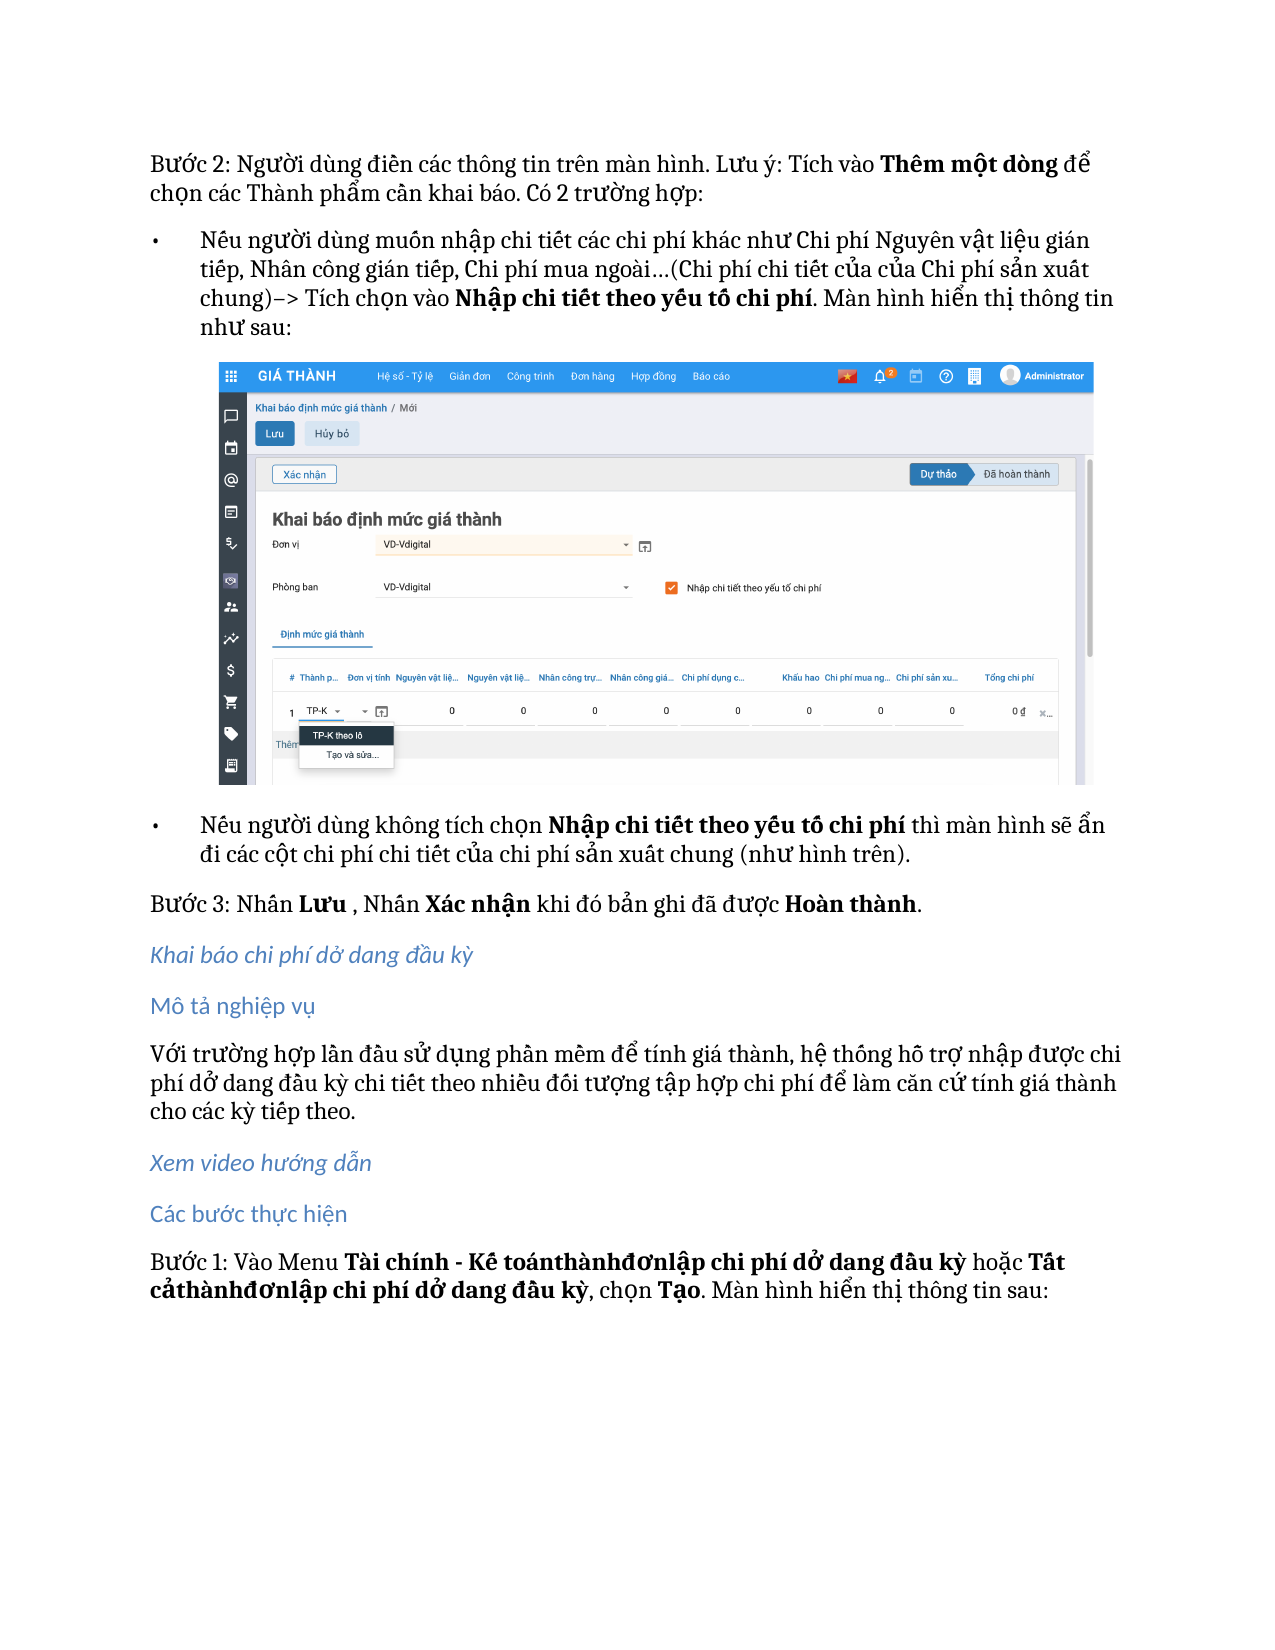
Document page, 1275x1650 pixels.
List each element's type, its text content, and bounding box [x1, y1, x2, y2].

text Bước 2: Người dùng điền các thông tin trên màn hình. Lưu ý: Tích vào Thêm một dòng để chọn các Thành phẩm cần khai báo. Có 2 trường hợp: [150, 150, 1125, 207]
subtitle Các bước thực hiện [150, 1198, 1125, 1229]
subtitle Khai báo chi phí dở dang đầu kỳ [150, 939, 1125, 970]
subtitle Mô tả nghiệp vụ [150, 991, 1125, 1021]
subtitle Xem video hướng dẫn [150, 1147, 1125, 1177]
list Nếu người dùng không tích chọn Nhập chi tiết theo yếu tố chi phí thì màn hình sẽ ẩn đi các cột chi phí chi tiết của chi phí sản xuất chung (như hình trên). [150, 811, 1125, 869]
text Bước 3: Nhấn Lưu , Nhấn Xác nhận khi đó bản ghi đã được Hoàn thành. [150, 889, 1125, 918]
text Bước 1: Vào Menu Tài chính - Kế toánthànhđơnlập chi phí dở dang đầu kỳ hoặc Tất cảthànhđơnlập chi phí dở dang đầu kỳ, chọn Tạo. Màn hình hiển thị thông tin sau: [150, 1247, 1125, 1305]
text Với trường hợp lần đầu sử dụng phần mềm để tính giá thành, hệ thống hỗ trợ nhập được chi phí dở dang đầu kỳ chi tiết theo nhiều đối tượng tập hợp chi phí để làm căn cứ tính giá thành cho các kỳ tiếp theo. [150, 1040, 1125, 1126]
picture [218, 362, 1094, 785]
list Nếu người dùng muốn nhập chi tiết các chi phí khác như Chi phí Nguyên vật liệu gián tiếp, Nhân công gián tiếp, Chi phí mua ngoài…(Chi phí chi tiết của của Chi phí sản xuất chung)–> Tích chọn vào Nhập chi tiết theo yếu tố chi phí. Màn hình hiển thị thông tin như sau: [150, 226, 1125, 341]
